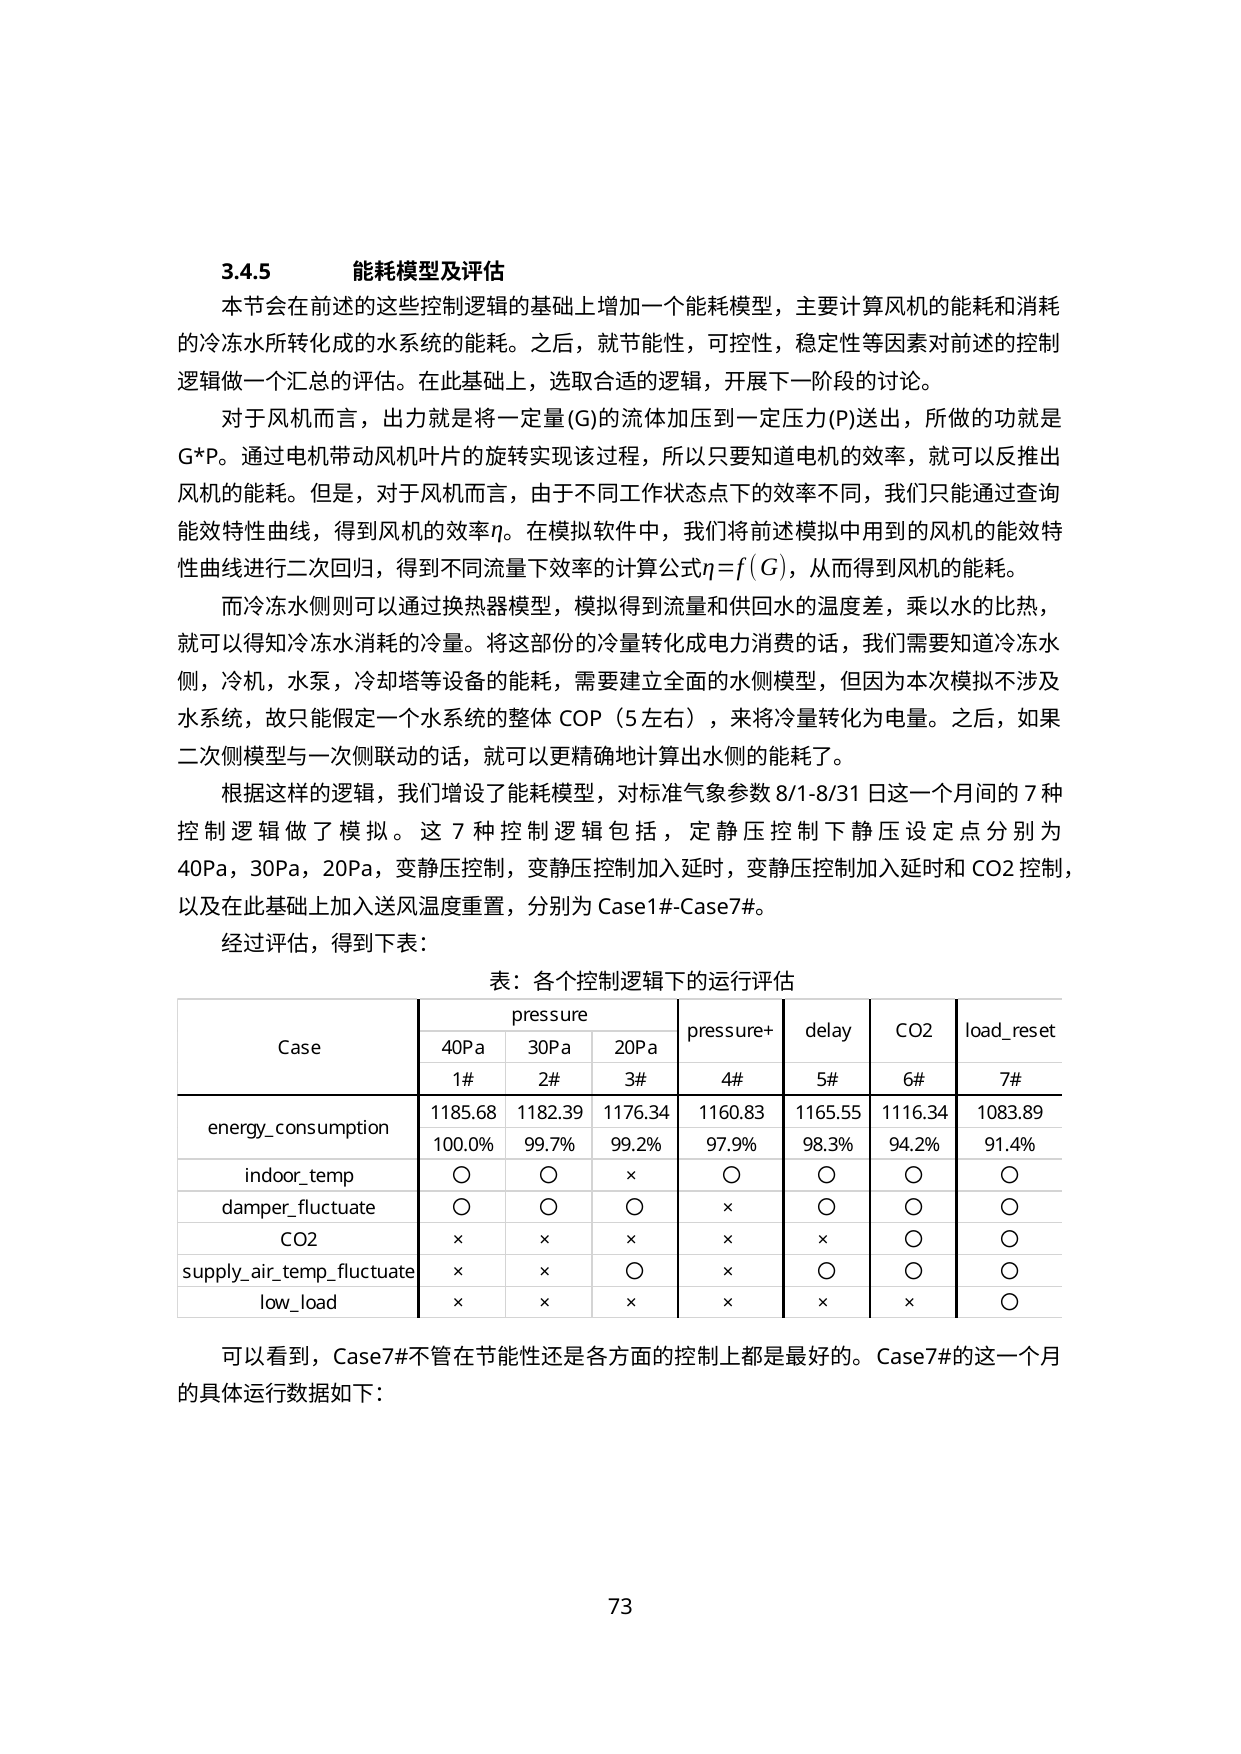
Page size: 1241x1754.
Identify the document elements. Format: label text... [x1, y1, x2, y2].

text 根据这样的逻辑，我们增设了能耗模型，对标准气象参数8/1-8/31日这一个月间的7种控制逻辑做了模拟。这7种控制逻辑包括，定静压控制下静压设定点分别为40Pa，30Pa，20Pa，变静压控制，变静压控制加入延时，变静压控制加入延时和CO2控制，以及在此基础上加入送风温度重置，分别为Case1#-Case7#。 [177, 773, 1063, 923]
text 本节会在前述的这些控制逻辑的基础上增加一个能耗模型，主要计算风机的能耗和消耗的冷冻水所转化成的水系统的能耗。之后，就节能性，可控性，稳定性等因素对前述的控制逻辑做一个汇总的评估。在此基础上，选取合适的逻辑，开展下一阶段的讨论。 [177, 286, 1063, 398]
subtitle 能耗模型及评估 [221, 254, 1063, 286]
text 而冷冻水侧则可以通过换热器模型，模拟得到流量和供回水的温度差，乘以水的比热，就可以得知冷冻水消耗的冷量。将这部份的冷量转化成电力消费的话，我们需要知道冷冻水侧，冷机，水泵，冷却塔等设备的能耗，需要建立全面的水侧模型，但因为本次模拟不涉及水系统，故只能假定一个水系统的整体COP（5左右），来将冷量转化为电量。之后，如果二次侧模型与一次侧联动的话，就可以更精确地计算出水侧的能耗了。 [177, 586, 1063, 773]
text 经过评估，得到下表： [177, 923, 1063, 961]
text 对于风机而言，出力就是将一定量(G)的流体加压到一定压力(P)送出，所做的功就是G*P。通过电机带动风机叶片的旋转实现该过程，所以只要知道电机的效率，就可以反推出风机的能耗。但是，对于风机而言，由于不同工作状态点下的效率不同，我们只能通过查询能效特性曲线，得到风机的效率。在模拟软件中，我们将前述模拟中用到的风机的能效特性曲线进行二次回归，得到不同流量下效率的计算公式，从而得到风机的能耗。 [177, 398, 1063, 586]
text 可以看到，Case7#不管在节能性还是各方面的控制上都是最好的。Case7#的这一个月的具体运行数据如下： [177, 1336, 1063, 1411]
text 表：各个控制逻辑下的运行评估 [177, 961, 1063, 998]
